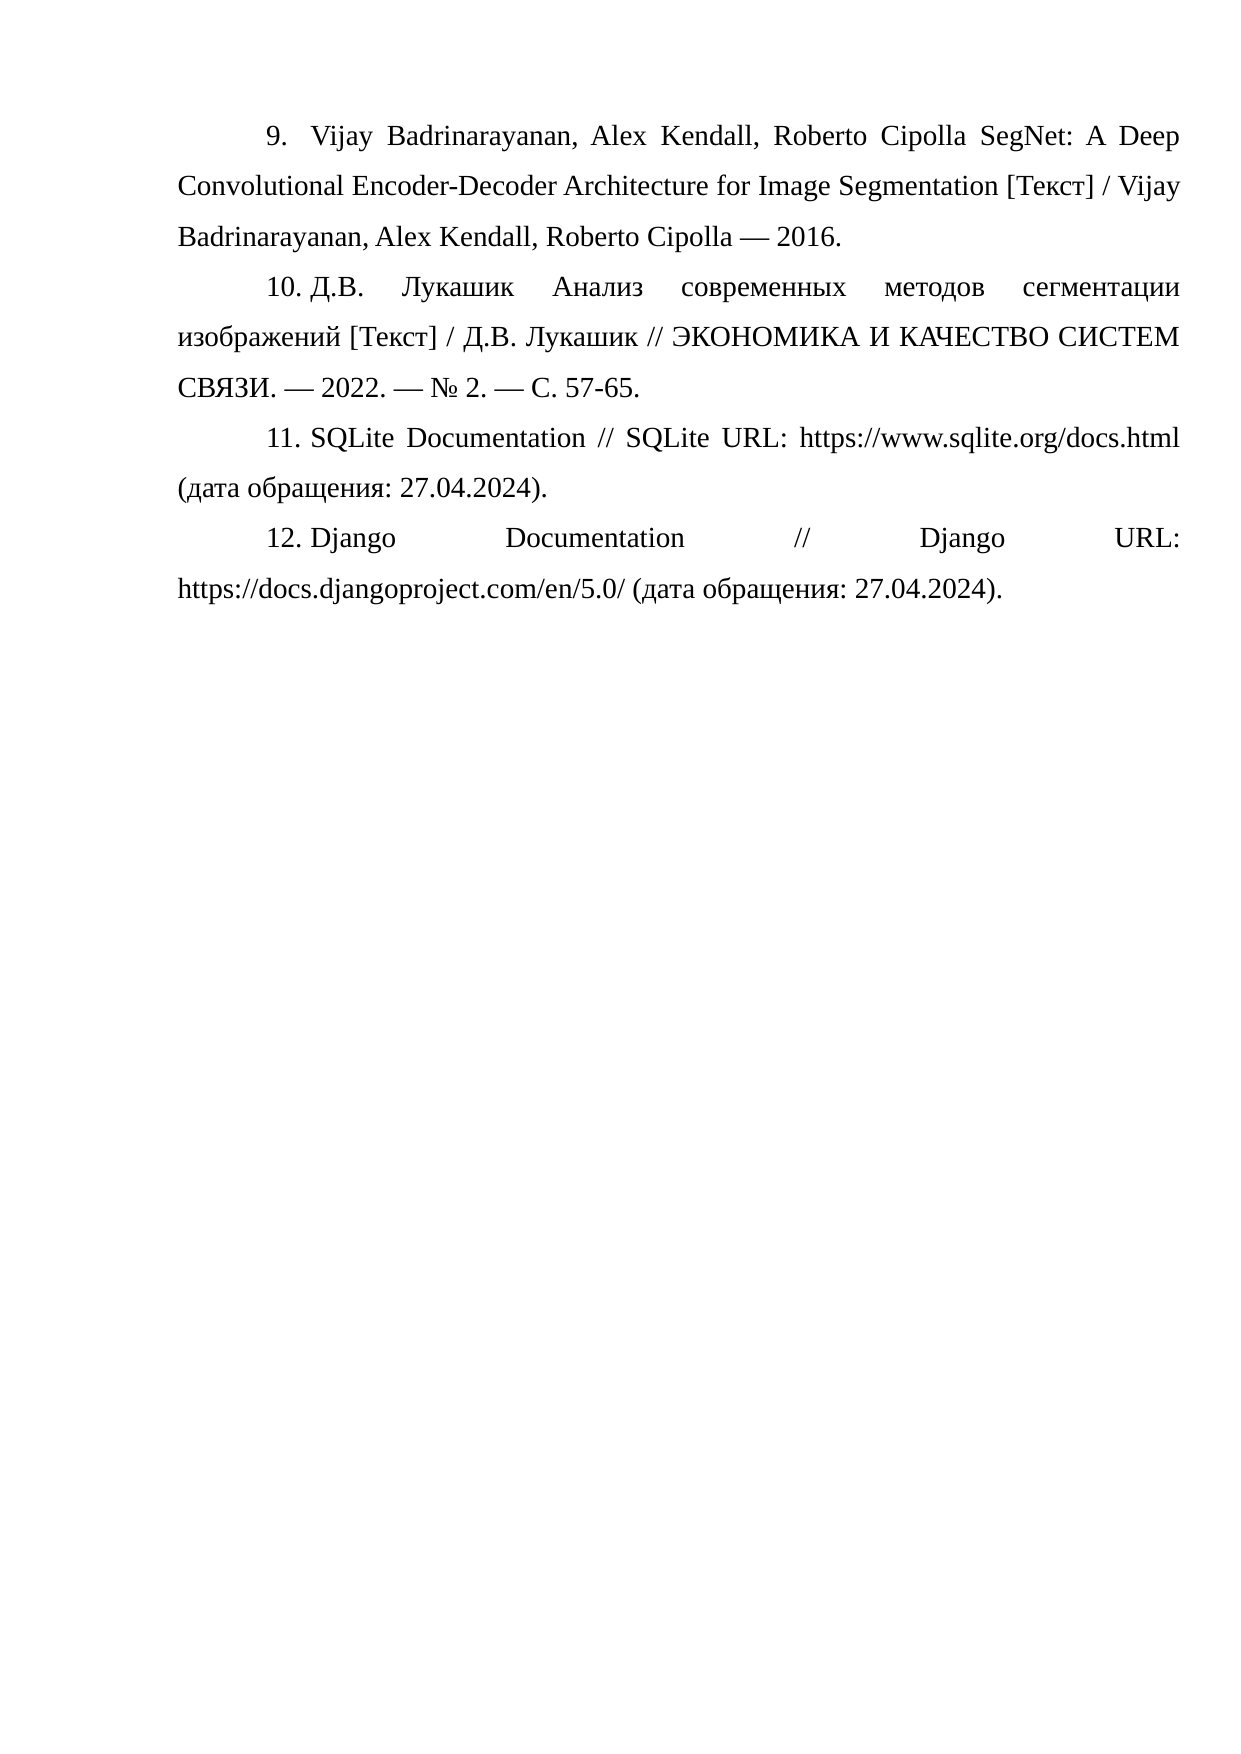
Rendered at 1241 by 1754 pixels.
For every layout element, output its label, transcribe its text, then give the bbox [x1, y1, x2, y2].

list Д.В. Лукашик Анализ современных методов сегментации изображений [Текст] / Д.В. Лукашик // ЭКОНОМИКА И КАЧЕСТВО СИСТЕМ СВЯЗИ. — 2022. — № 2. — С. 57-65. [177, 269, 1181, 403]
list SQLite Documentation // SQLite URL: https://www.sqlite.org/docs.html (дата обращения: 27.04.2024). [177, 420, 1181, 504]
list Vijay Badrinarayanan, Alex Kendall, Roberto Cipolla SegNet: A Deep Convolutional Encoder-Decoder Architecture for Image Segmentation [Текст] / Vijay Badrinarayanan, Alex Kendall, Roberto Cipolla — 2016. [177, 118, 1181, 252]
list Django Documentation // Django URL: https://docs.djangoproject.com/en/5.0/ (дата обращения: 27.04.2024). [177, 521, 1181, 604]
